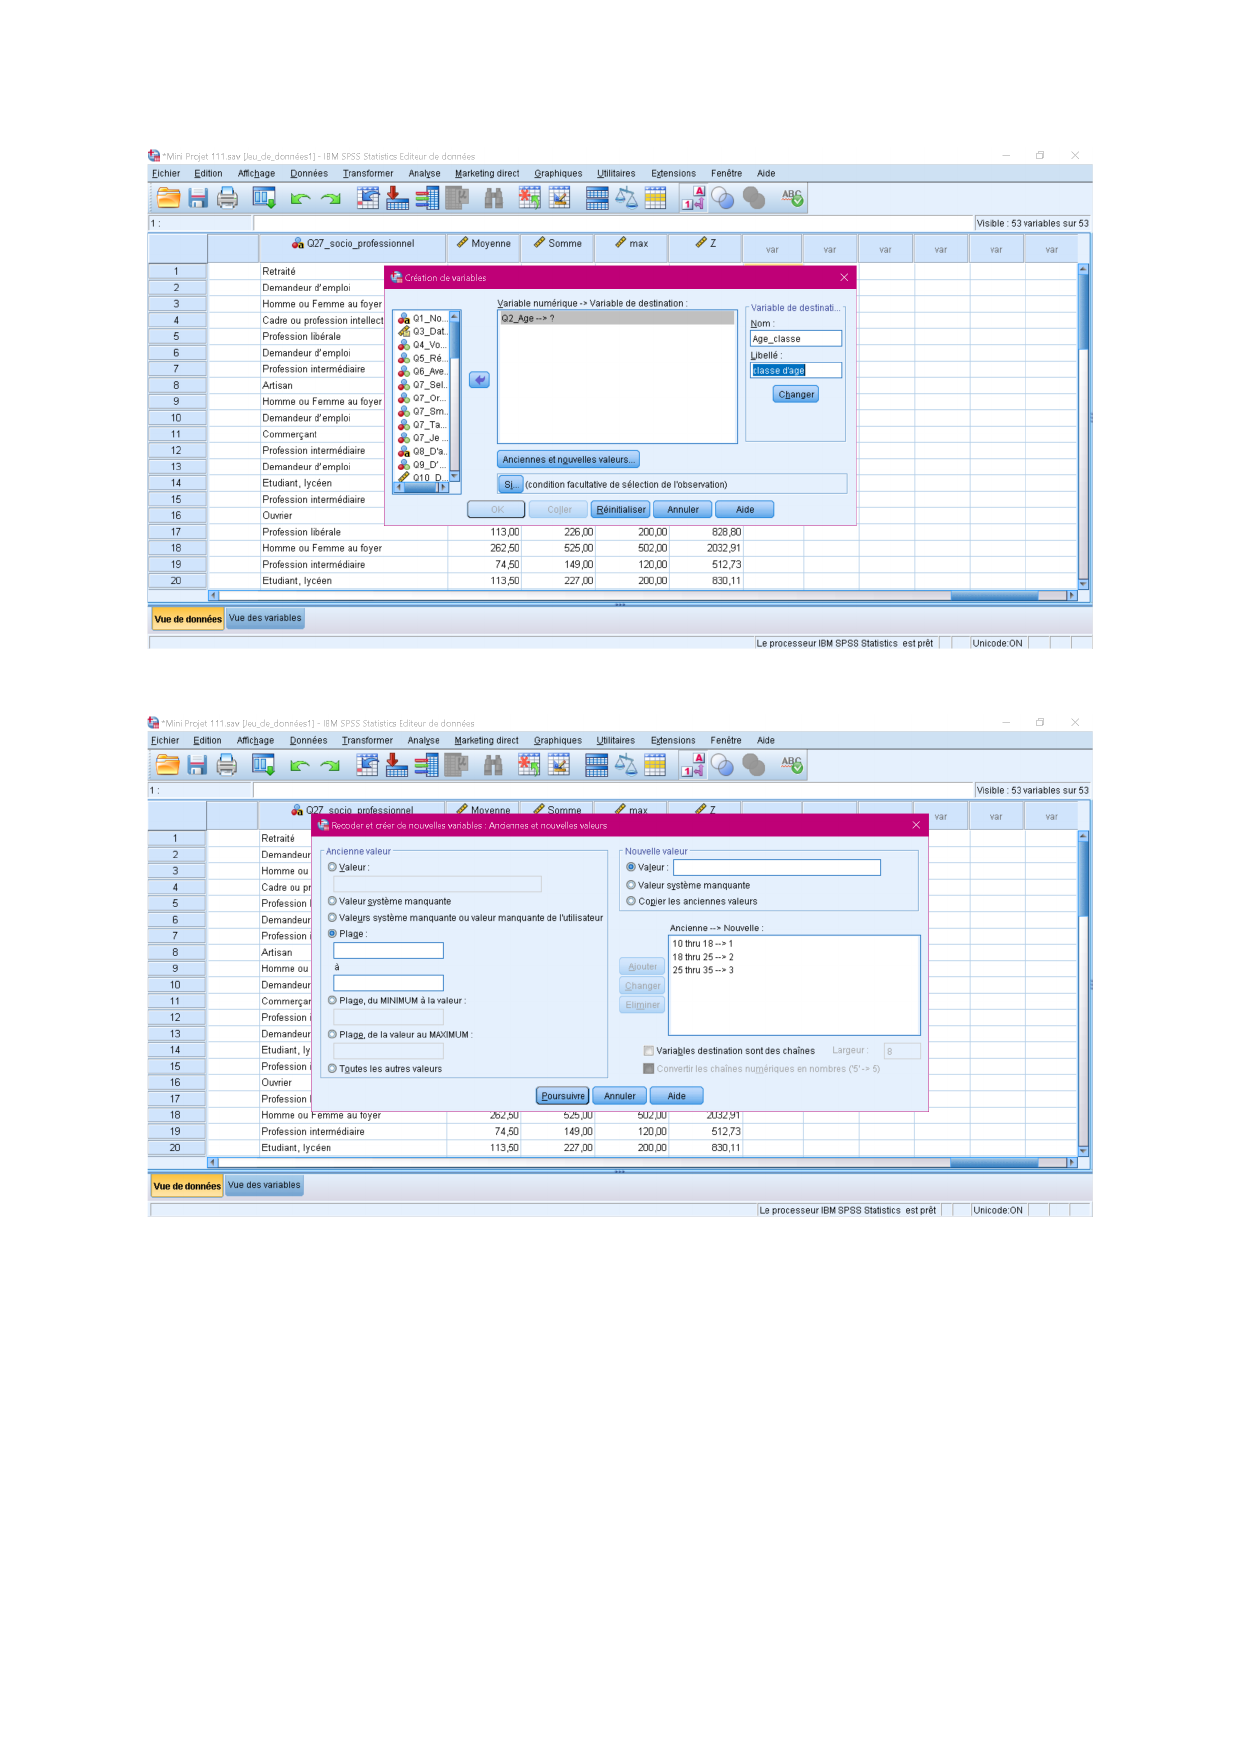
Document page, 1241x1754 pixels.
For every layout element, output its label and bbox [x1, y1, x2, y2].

picture [147, 714, 1093, 1217]
picture [147, 147, 1093, 649]
